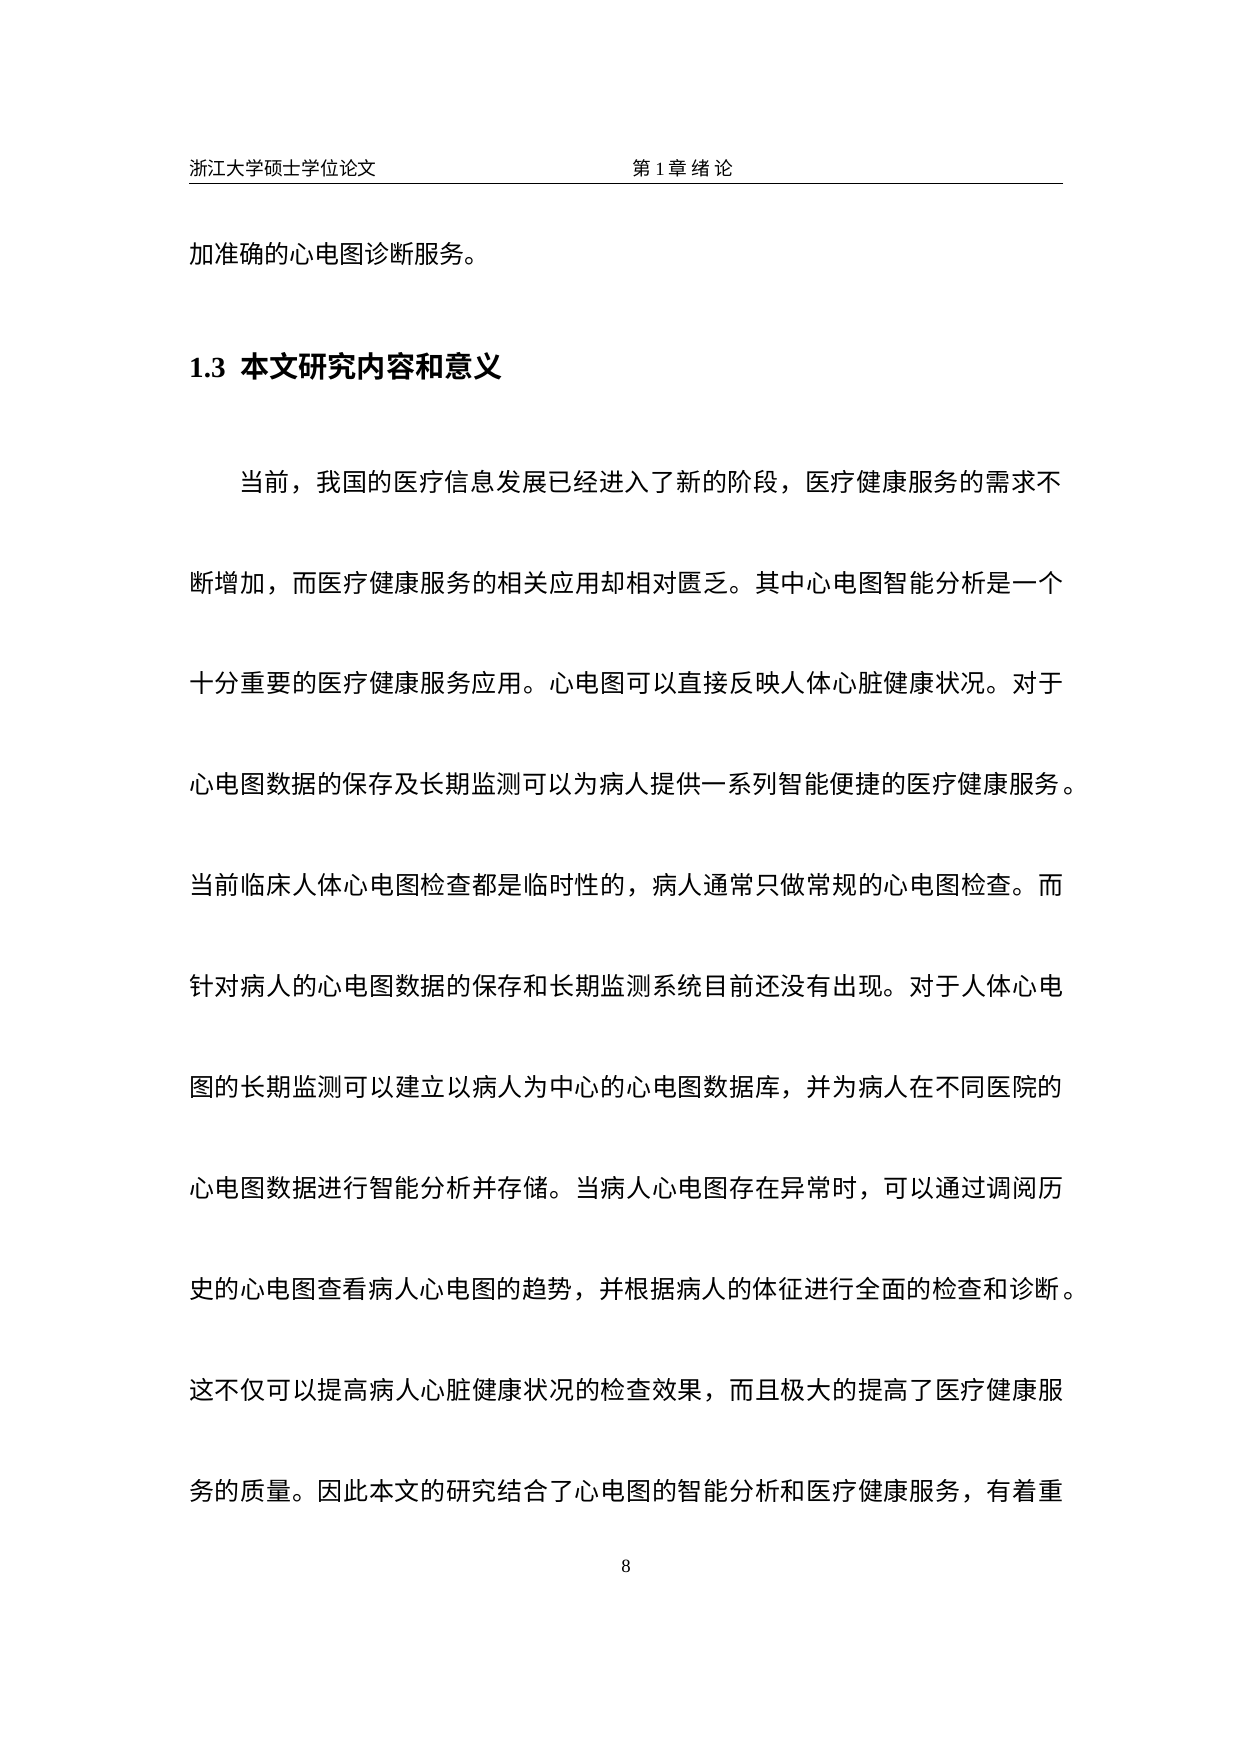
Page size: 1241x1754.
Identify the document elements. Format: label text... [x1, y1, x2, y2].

subtitle 1.3 本文研究内容和意义 [189, 331, 1063, 398]
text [189, 218, 1063, 286]
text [189, 447, 1063, 1523]
